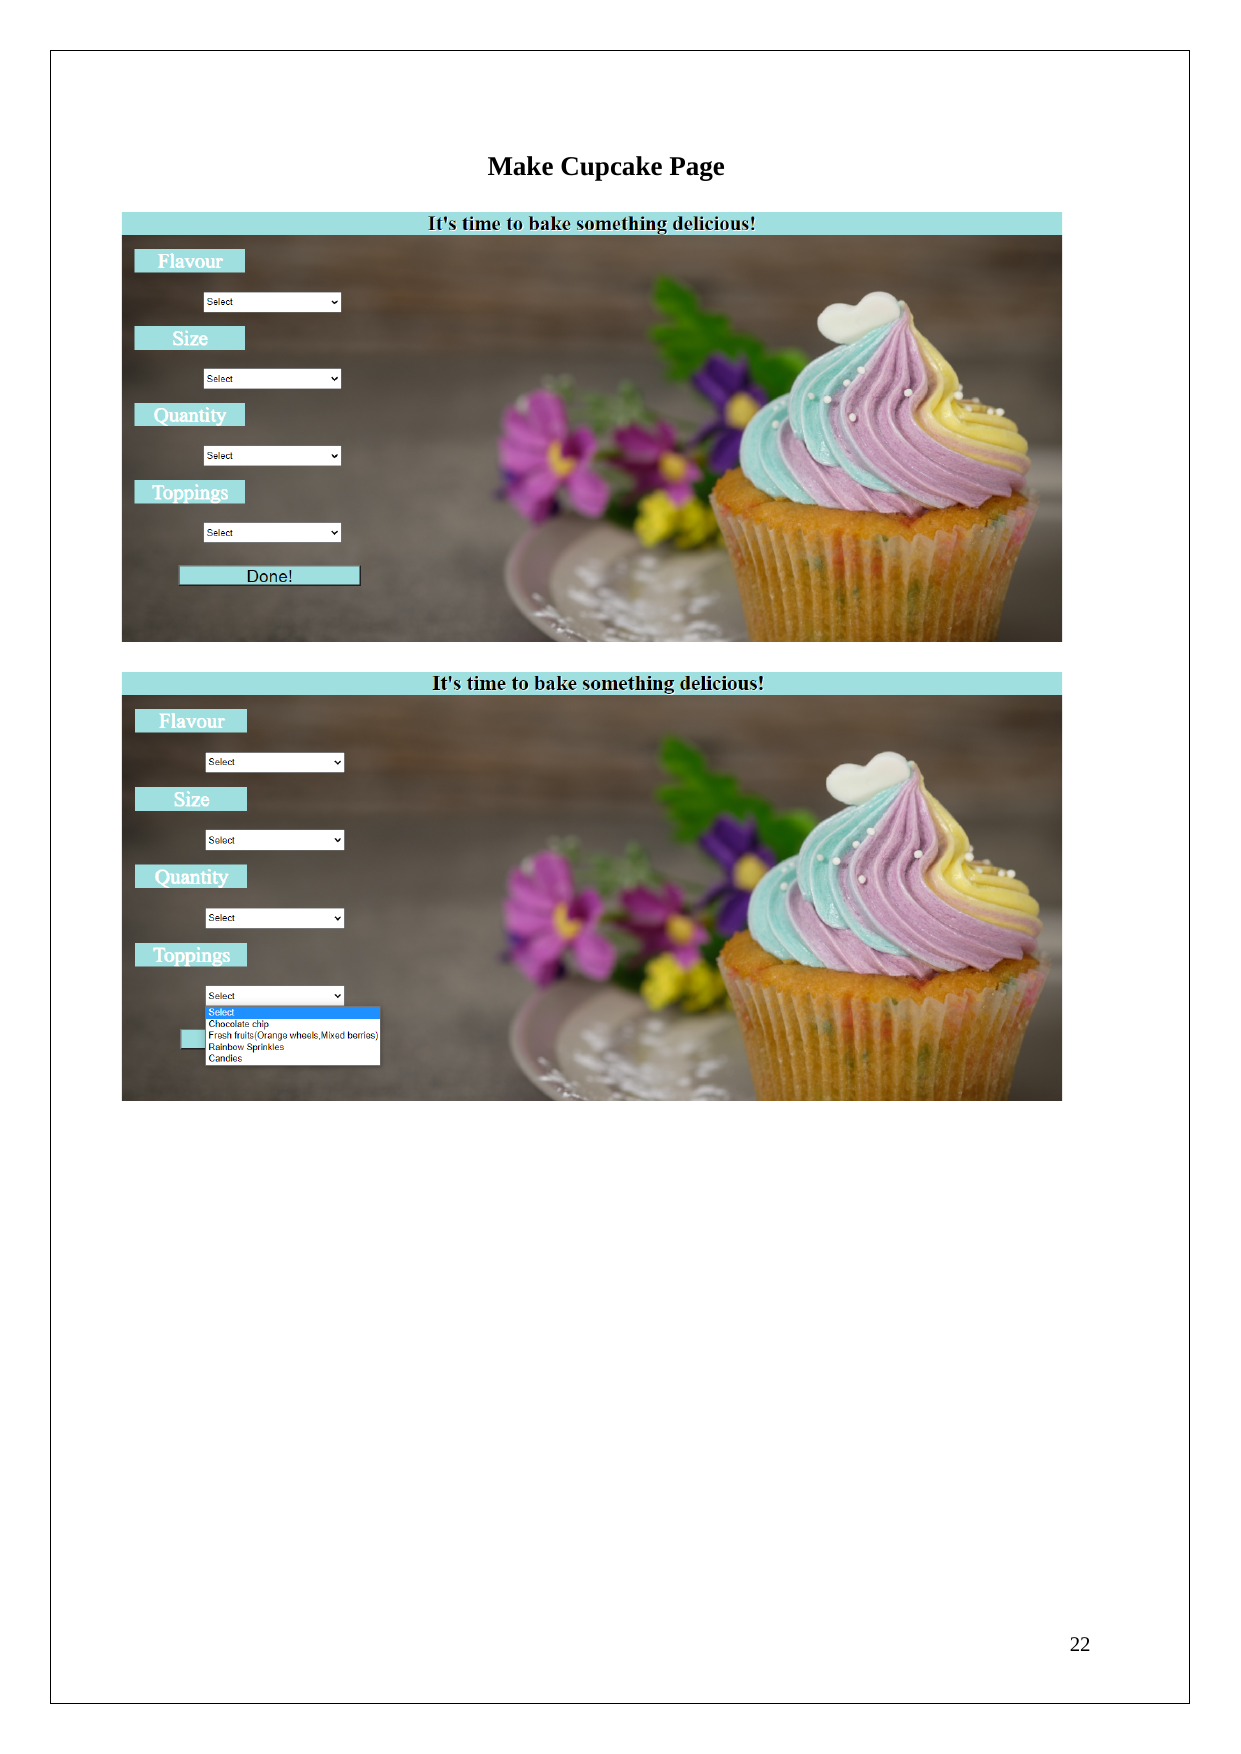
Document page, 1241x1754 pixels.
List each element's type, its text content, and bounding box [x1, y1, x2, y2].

picture [121, 672, 1063, 1101]
picture [121, 212, 1063, 642]
text Make Cupcake Page [122, 150, 1090, 181]
